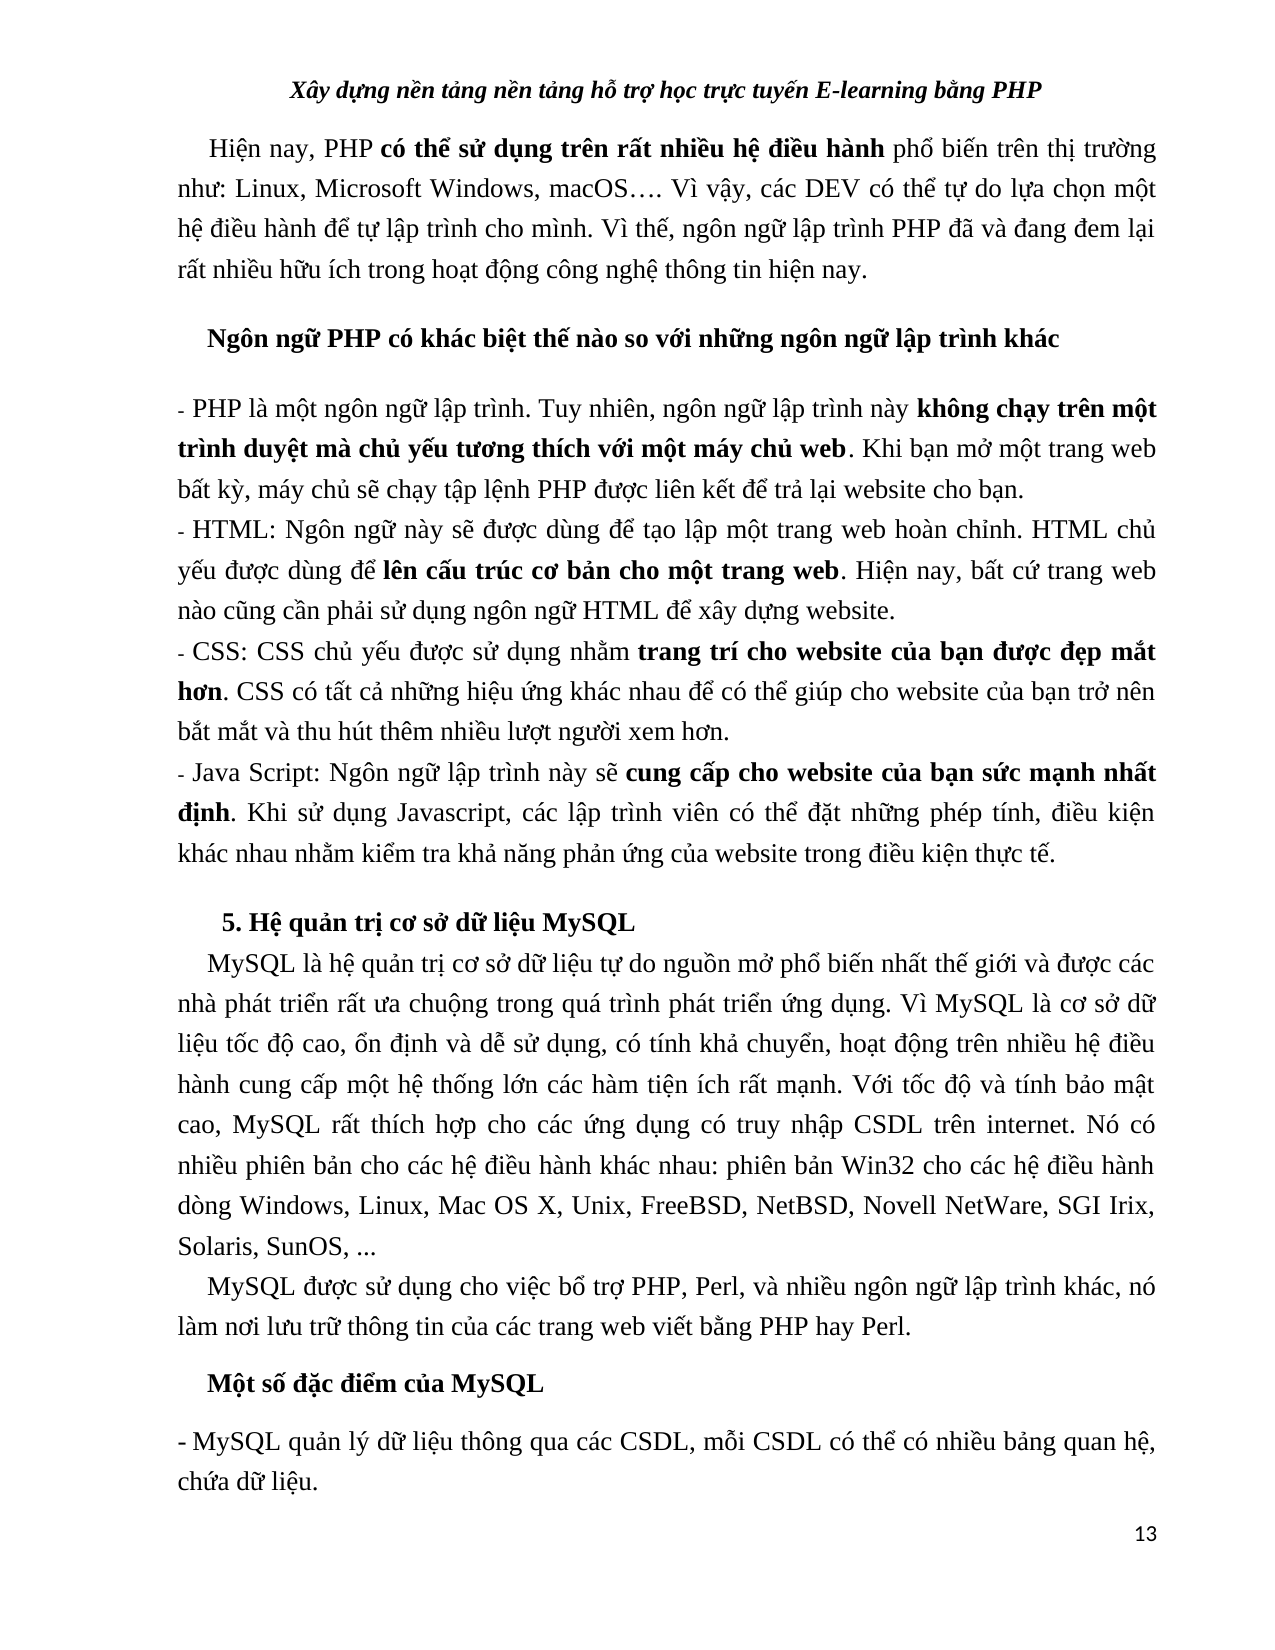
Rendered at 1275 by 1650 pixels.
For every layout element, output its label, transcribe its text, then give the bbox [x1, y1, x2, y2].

subtitle Ngôn ngữ PHP có khác biệt thế nào so với những ngôn ngữ lập trình khác [177, 323, 1157, 354]
list CSS: CSS chủ yếu được sử dụng nhằm trang trí cho website của bạn được đẹp mắt hơn. CSS có tất cả những hiệu ứng khác nhau để có thể giúp cho website của bạn trở nên bắt mắt và thu hút thêm nhiều lượt người xem hơn. [177, 635, 1157, 747]
list HTML: Ngôn ngữ này sẽ được dùng để tạo lập một trang web hoàn chỉnh. HTML chủ yếu được dùng để lên cấu trúc cơ bản cho một trang web. Hiện nay, bất cứ trang web nào cũng cần phải sử dụng ngôn ngữ HTML để xây dựng website. [177, 513, 1157, 625]
list Java Script: Ngôn ngữ lập trình này sẽ cung cấp cho website của bạn sức mạnh nhất định. Khi sử dụng Javascript, các lập trình viên có thể đặt những phép tính, điều kiện khác nhau nhằm kiểm tra khả năng phản ứng của website trong điều kiện thực tế. [177, 756, 1157, 868]
list MySQL quản lý dữ liệu thông qua các CSDL, mỗi CSDL có thể có nhiều bảng quan hệ, chứa dữ liệu. [177, 1425, 1157, 1496]
text MySQL được sử dụng cho việc bổ trợ PHP, Perl, và nhiều ngôn ngữ lập trình khác, nó làm nơi lưu trữ thông tin của các trang web viết bằng PHP hay Perl. [177, 1270, 1157, 1342]
list PHP là một ngôn ngữ lập trình. Tuy nhiên, ngôn ngữ lập trình này không chạy trên một trình duyệt mà chủ yếu tương thích với một máy chủ web. Khi bạn mở một trang web bất kỳ, máy chủ sẽ chạy tập lệnh PHP được liên kết để trả lại website cho bạn. [177, 392, 1157, 504]
text 5. Hệ quản trị cơ sở dữ liệu MySQL [177, 906, 1157, 937]
text MySQL là hệ quản trị cơ sở dữ liệu tự do nguồn mở phổ biến nhất thế giới và được các nhà phát triển rất ưa chuộng trong quá trình phát triển ứng dụng. Vì MySQL là cơ sở dữ liệu tốc độ cao, ổn định và dễ sử dụng, có tính khả chuyển, hoạt động trên nhiều hệ điều hành cung cấp một hệ thống lớn các hàm tiện ích rất mạnh. Với tốc độ và tính bảo mật cao, MySQL rất thích hợp cho các ứng dụng có truy nhập CSDL trên internet. Nó có nhiều phiên bản cho các hệ điều hành khác nhau: phiên bản Win32 cho các hệ điều hành dòng Windows, Linux, Mac OS X, Unix, FreeBSD, NetBSD, Novell NetWare, SGI Irix, Solaris, SunOS, ... [177, 947, 1157, 1261]
text Một số đặc điểm của MySQL [177, 1368, 1157, 1399]
text Hiện nay, PHP có thể sử dụng trên rất nhiều hệ điều hành phổ biến trên thị trường như: Linux, Microsoft Windows, macOS…. Vì vậy, các DEV có thể tự do lựa chọn một hệ điều hành để tự lập trình cho mình. Vì thế, ngôn ngữ lập trình PHP đã và đang đem lại rất nhiều hữu ích trong hoạt động công nghệ thông tin hiện nay. [177, 132, 1157, 284]
